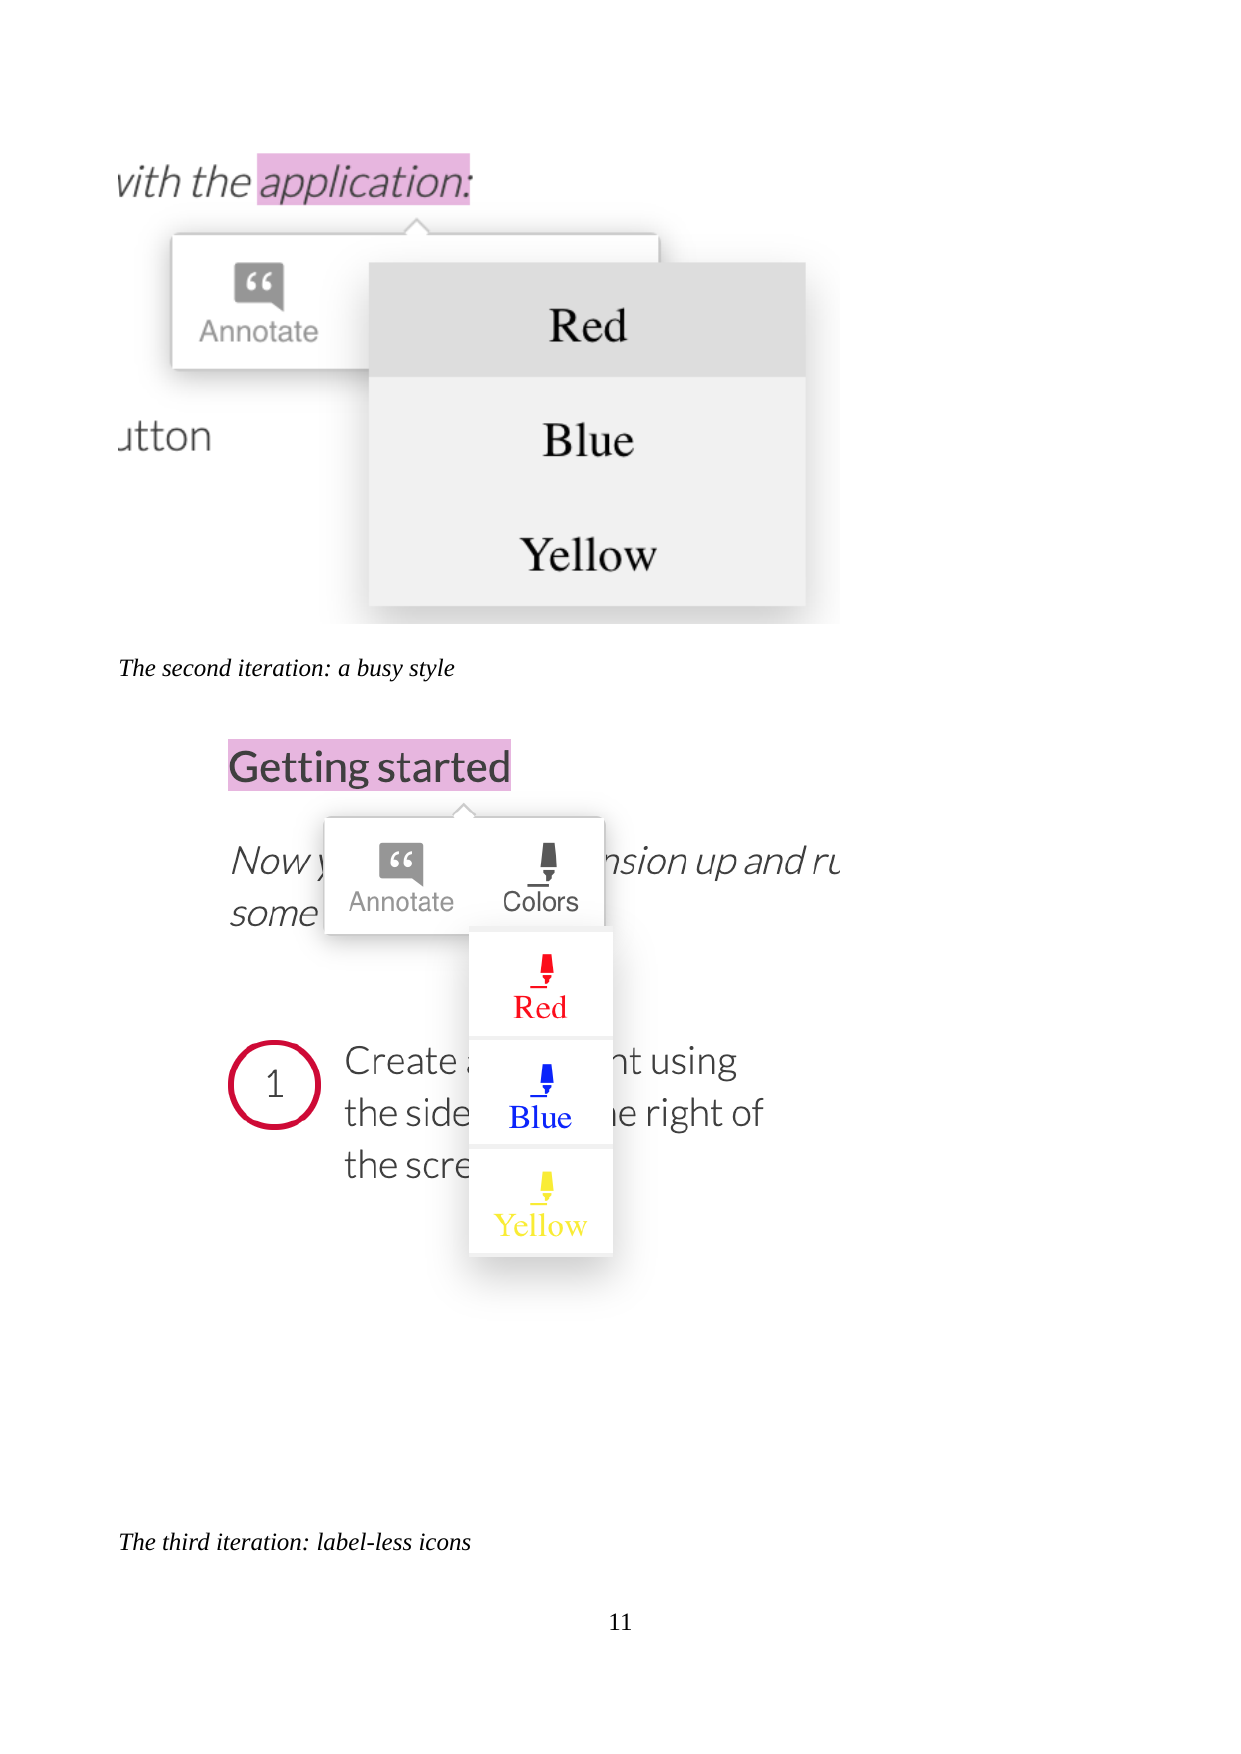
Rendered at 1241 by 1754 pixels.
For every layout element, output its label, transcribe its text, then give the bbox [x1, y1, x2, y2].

text The third iteration: label-less icons [118, 1527, 1122, 1556]
picture [118, 710, 840, 1326]
text The second iteration: a busy style [118, 653, 1122, 681]
picture [118, 118, 840, 624]
